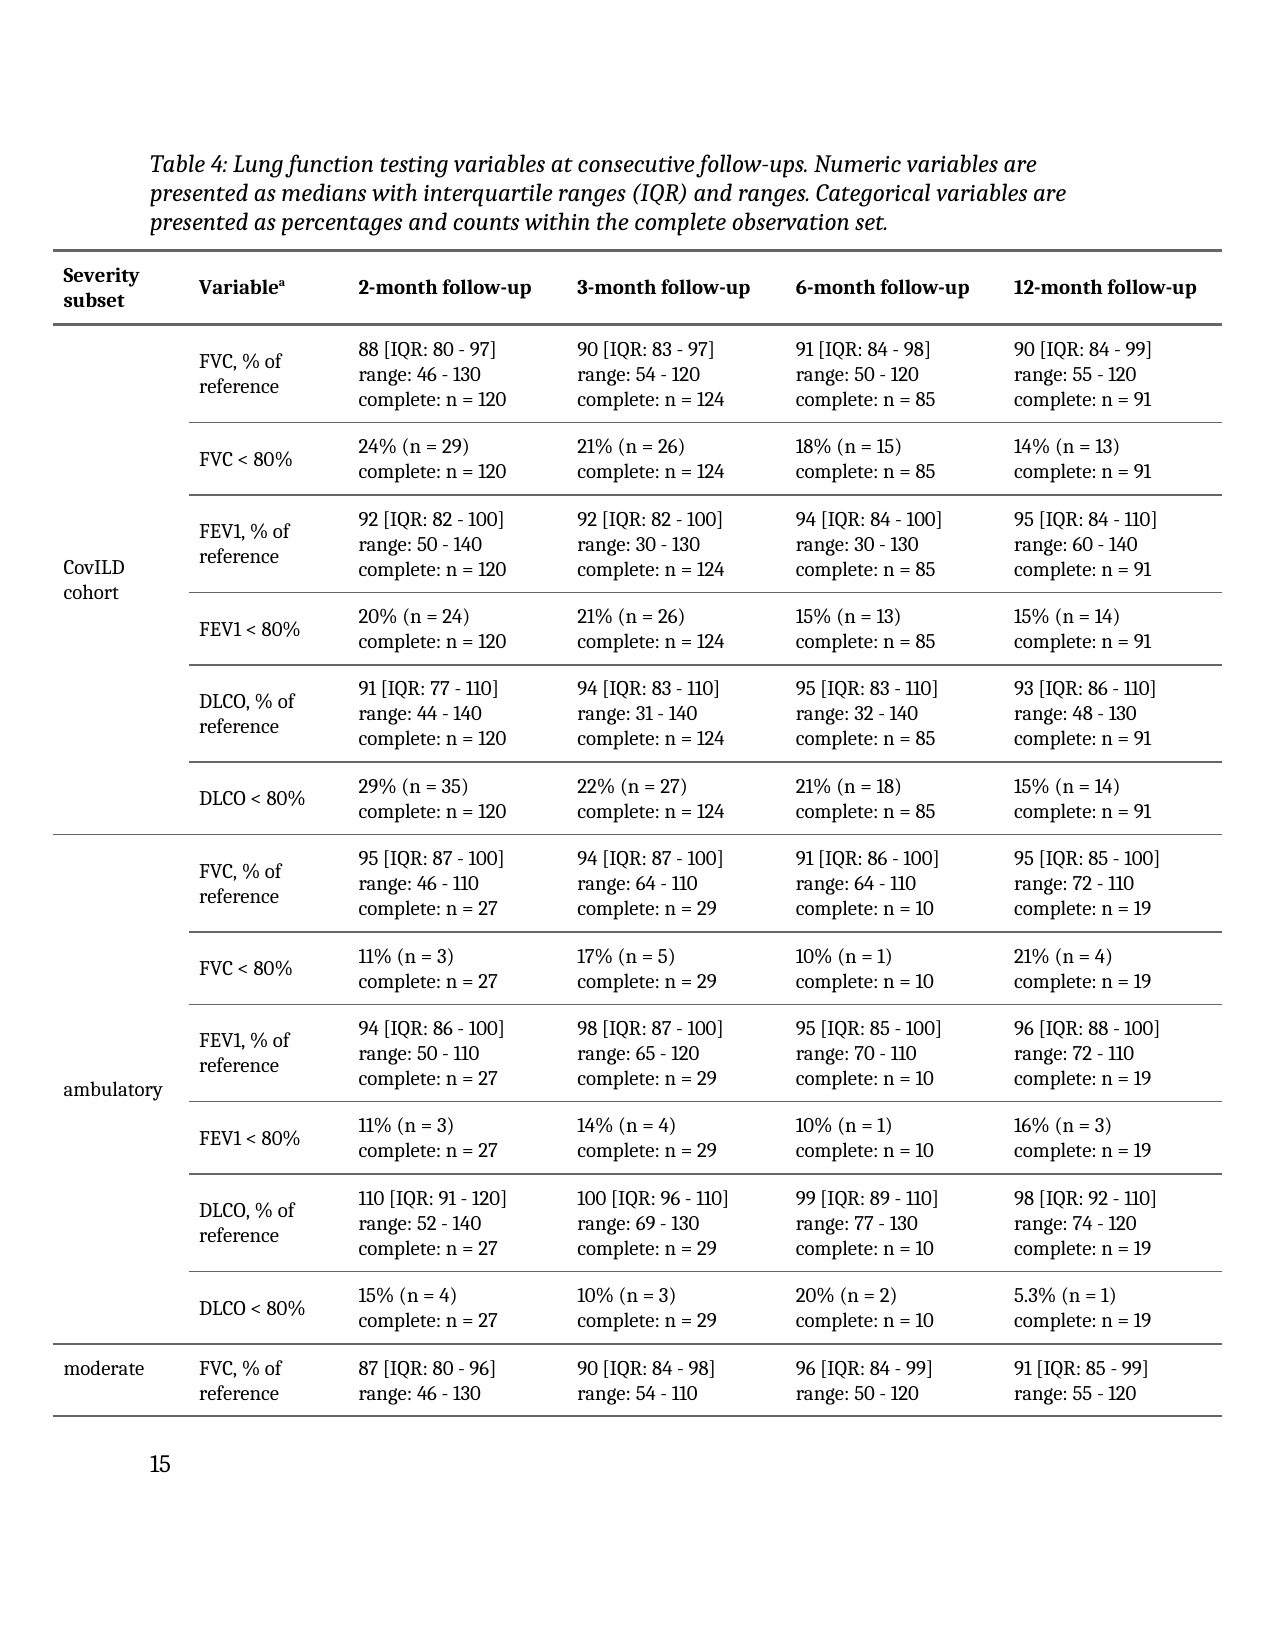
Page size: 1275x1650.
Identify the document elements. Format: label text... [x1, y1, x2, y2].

table_cell 21% (n = 26) complete: n = 124 [567, 593, 785, 664]
table_cell 88 [IQR: 80 - 97] range: 46 - 130 complete: n = 120 [348, 326, 567, 422]
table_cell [785, 1345, 1003, 1415]
table_header 2-month follow-up [348, 252, 567, 323]
table_cell 95 [IQR: 84 - 110] range: 60 - 140 complete: n = 91 [1004, 496, 1222, 591]
table_cell 11% (n = 3) complete: n = 27 [348, 1102, 567, 1173]
table_cell 10% (n = 1) complete: n = 10 [785, 1102, 1003, 1173]
table_cell 110 [IQR: 91 - 120] range: 52 - 140 complete: n = 27 [348, 1175, 567, 1271]
table_cell 98 [IQR: 87 - 100] range: 65 - 120 complete: n = 29 [567, 1005, 785, 1101]
table_cell FEV1, % of reference [189, 1005, 348, 1101]
table_cell 93 [IQR: 86 - 110] range: 48 - 130 complete: n = 91 [1004, 666, 1222, 761]
table_cell 96 [IQR: 88 - 100] range: 72 - 110 complete: n = 19 [1004, 1005, 1222, 1101]
table_cell 15% (n = 14) complete: n = 91 [1004, 593, 1222, 664]
text Table 4: Lung function testing variables at consecutive follow-ups. Numeric variables are presented as medians with interquartile ranges (IQR) and ranges. Categorical variables are presented as percentages and counts within the complete observation set. [150, 150, 1125, 236]
table_cell 20% (n = 24) complete: n = 120 [348, 593, 567, 664]
table_cell 5.3% (n = 1) complete: n = 19 [1004, 1272, 1222, 1343]
table_cell 22% (n = 27) complete: n = 124 [567, 763, 785, 834]
table_cell 94 [IQR: 83 - 110] range: 31 - 140 complete: n = 124 [567, 666, 785, 761]
table_cell 91 [IQR: 84 - 98] range: 50 - 120 complete: n = 85 [785, 326, 1003, 422]
table_cell 18% (n = 15) complete: n = 85 [785, 423, 1003, 494]
table_cell FVC < 80% [189, 933, 348, 1003]
table_cell FVC, % of reference [189, 835, 348, 931]
table_cell 21% (n = 4) complete: n = 19 [1004, 933, 1222, 1003]
table_header Severity subset [53, 252, 188, 323]
table_cell 20% (n = 2) complete: n = 10 [785, 1272, 1003, 1343]
table_cell 99 [IQR: 89 - 110] range: 77 - 130 complete: n = 10 [785, 1175, 1003, 1271]
table_cell 95 [IQR: 85 - 100] range: 70 - 110 complete: n = 10 [785, 1005, 1003, 1101]
table_cell 24% (n = 29) complete: n = 120 [348, 423, 567, 494]
table_cell 94 [IQR: 84 - 100] range: 30 - 130 complete: n = 85 [785, 496, 1003, 591]
table_cell 91 [IQR: 86 - 100] range: 64 - 110 complete: n = 10 [785, 835, 1003, 931]
table_cell 94 [IQR: 86 - 100] range: 50 - 110 complete: n = 27 [348, 1005, 567, 1101]
table_cell DLCO, % of reference [189, 1175, 348, 1271]
table_cell 95 [IQR: 85 - 100] range: 72 - 110 complete: n = 19 [1004, 835, 1222, 931]
table_cell 92 [IQR: 82 - 100] range: 30 - 130 complete: n = 124 [567, 496, 785, 591]
table_cell 15% (n = 4) complete: n = 27 [348, 1272, 567, 1343]
table_cell FEV1 < 80% [189, 593, 348, 664]
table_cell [348, 1345, 567, 1415]
table_cell 94 [IQR: 87 - 100] range: 64 - 110 complete: n = 29 [567, 835, 785, 931]
table_cell 15% (n = 13) complete: n = 85 [785, 593, 1003, 664]
table_cell 14% (n = 4) complete: n = 29 [567, 1102, 785, 1173]
table_cell 17% (n = 5) complete: n = 29 [567, 933, 785, 1003]
table_cell 98 [IQR: 92 - 110] range: 74 - 120 complete: n = 19 [1004, 1175, 1222, 1271]
table_cell 95 [IQR: 87 - 100] range: 46 - 110 complete: n = 27 [348, 835, 567, 931]
table_cell DLCO, % of reference [189, 666, 348, 761]
table_cell 95 [IQR: 83 - 110] range: 32 - 140 complete: n = 85 [785, 666, 1003, 761]
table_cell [567, 1345, 785, 1415]
table_cell 21% (n = 18) complete: n = 85 [785, 763, 1003, 834]
table_cell 100 [IQR: 96 - 110] range: 69 - 130 complete: n = 29 [567, 1175, 785, 1271]
table_cell 21% (n = 26) complete: n = 124 [567, 423, 785, 494]
table_cell FVC, % of reference [189, 1345, 348, 1415]
table_header Variablea [189, 252, 348, 323]
table_cell 90 [IQR: 83 - 97] range: 54 - 120 complete: n = 124 [567, 326, 785, 422]
table_header 12-month follow-up [1004, 252, 1222, 323]
table_cell CovILD cohort [53, 326, 188, 834]
table_cell 91 [IQR: 77 - 110] range: 44 - 140 complete: n = 120 [348, 666, 567, 761]
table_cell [1004, 1345, 1222, 1415]
table_header 6-month follow-up [785, 252, 1003, 323]
table_cell 10% (n = 1) complete: n = 10 [785, 933, 1003, 1003]
table_cell 90 [IQR: 84 - 99] range: 55 - 120 complete: n = 91 [1004, 326, 1222, 422]
table_cell ambulatory [53, 835, 188, 1343]
table_cell 16% (n = 3) complete: n = 19 [1004, 1102, 1222, 1173]
table_cell 10% (n = 3) complete: n = 29 [567, 1272, 785, 1343]
table_cell 15% (n = 14) complete: n = 91 [1004, 763, 1222, 834]
table_cell moderate [53, 1345, 188, 1415]
table_cell FEV1, % of reference [189, 496, 348, 591]
table_cell 29% (n = 35) complete: n = 120 [348, 763, 567, 834]
table_cell DLCO < 80% [189, 1272, 348, 1343]
table_cell 14% (n = 13) complete: n = 91 [1004, 423, 1222, 494]
table_cell 92 [IQR: 82 - 100] range: 50 - 140 complete: n = 120 [348, 496, 567, 591]
table_cell FVC, % of reference [189, 326, 348, 422]
table_cell DLCO < 80% [189, 763, 348, 834]
table_header 3-month follow-up [567, 252, 785, 323]
table_cell FVC < 80% [189, 423, 348, 494]
table_cell 11% (n = 3) complete: n = 27 [348, 933, 567, 1003]
table_cell FEV1 < 80% [189, 1102, 348, 1173]
